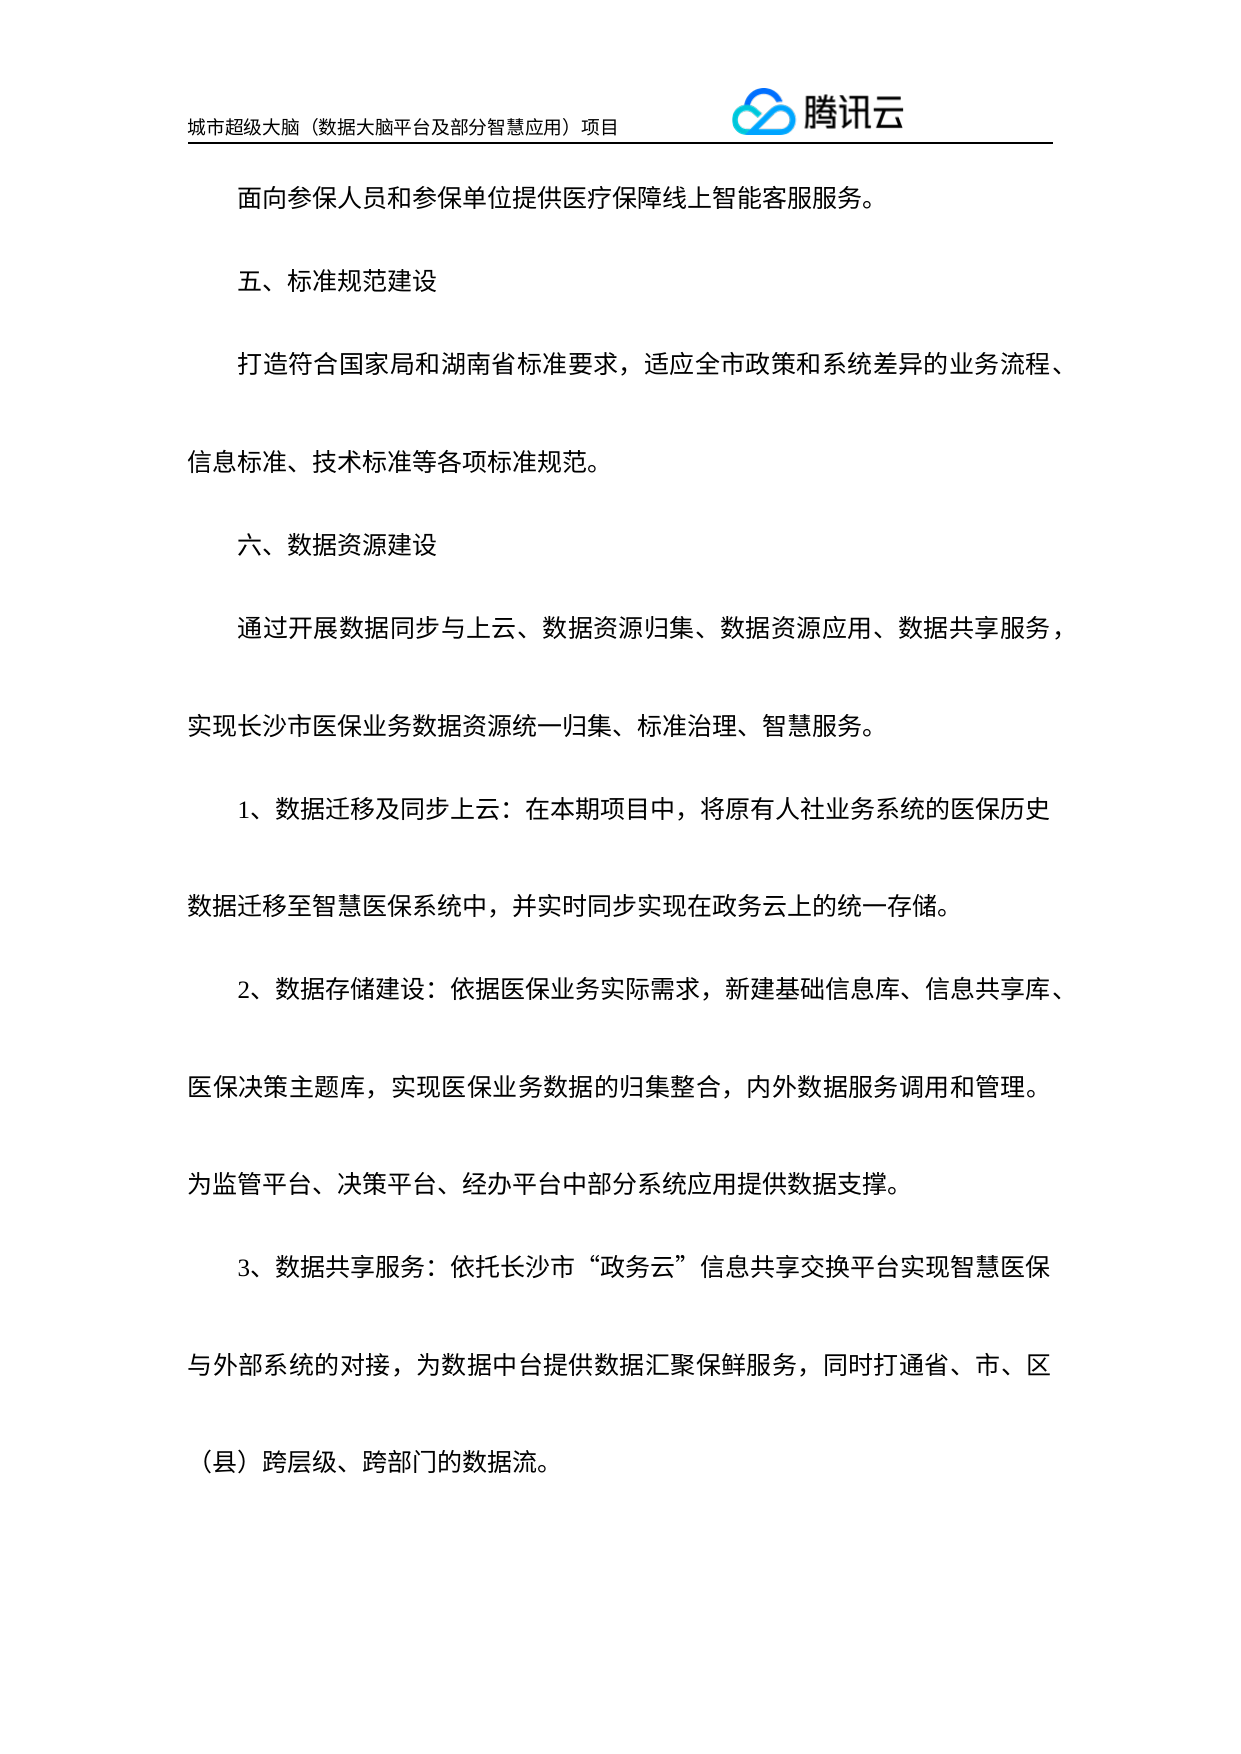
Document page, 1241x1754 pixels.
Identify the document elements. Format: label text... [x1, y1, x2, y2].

text 五、标准规范建设 [187, 247, 1053, 312]
text 打造符合国家局和湖南省标准要求，适应全市政策和系统差异的业务流程、信息标准、技术标准等各项标准规范。 [187, 330, 1053, 493]
picture [748, 128, 780, 135]
text 通过开展数据同步与上云、数据资源归集、数据资源应用、数据共享服务，实现长沙市医保业务数据资源统一归集、标准治理、智慧服务。 [187, 594, 1053, 757]
picture [760, 111, 790, 129]
text 3、数据共享服务：依托长沙市“政务云”信息共享交换平台实现智慧医保与外部系统的对接，为数据中台提供数据汇聚保鲜服务，同时打通省、市、区（县）跨层级、跨部门的数据流。 [187, 1233, 1053, 1493]
text 2、数据存储建设：依据医保业务实际需求，新建基础信息库、信息共享库、医保决策主题库，实现医保业务数据的归集整合，内外数据服务调用和管理。为监管平台、决策平台、经办平台中部分系统应用提供数据支撑。 [187, 955, 1053, 1215]
text 六、数据资源建设 [187, 511, 1053, 576]
text 面向参保人员和参保单位提供医疗保障线上智能客服服务。 [187, 164, 1053, 229]
picture [732, 88, 904, 135]
text 1、数据迁移及同步上云：在本期项目中，将原有人社业务系统的医保历史数据迁移至智慧医保系统中，并实时同步实现在政务云上的统一存储。 [187, 775, 1053, 937]
